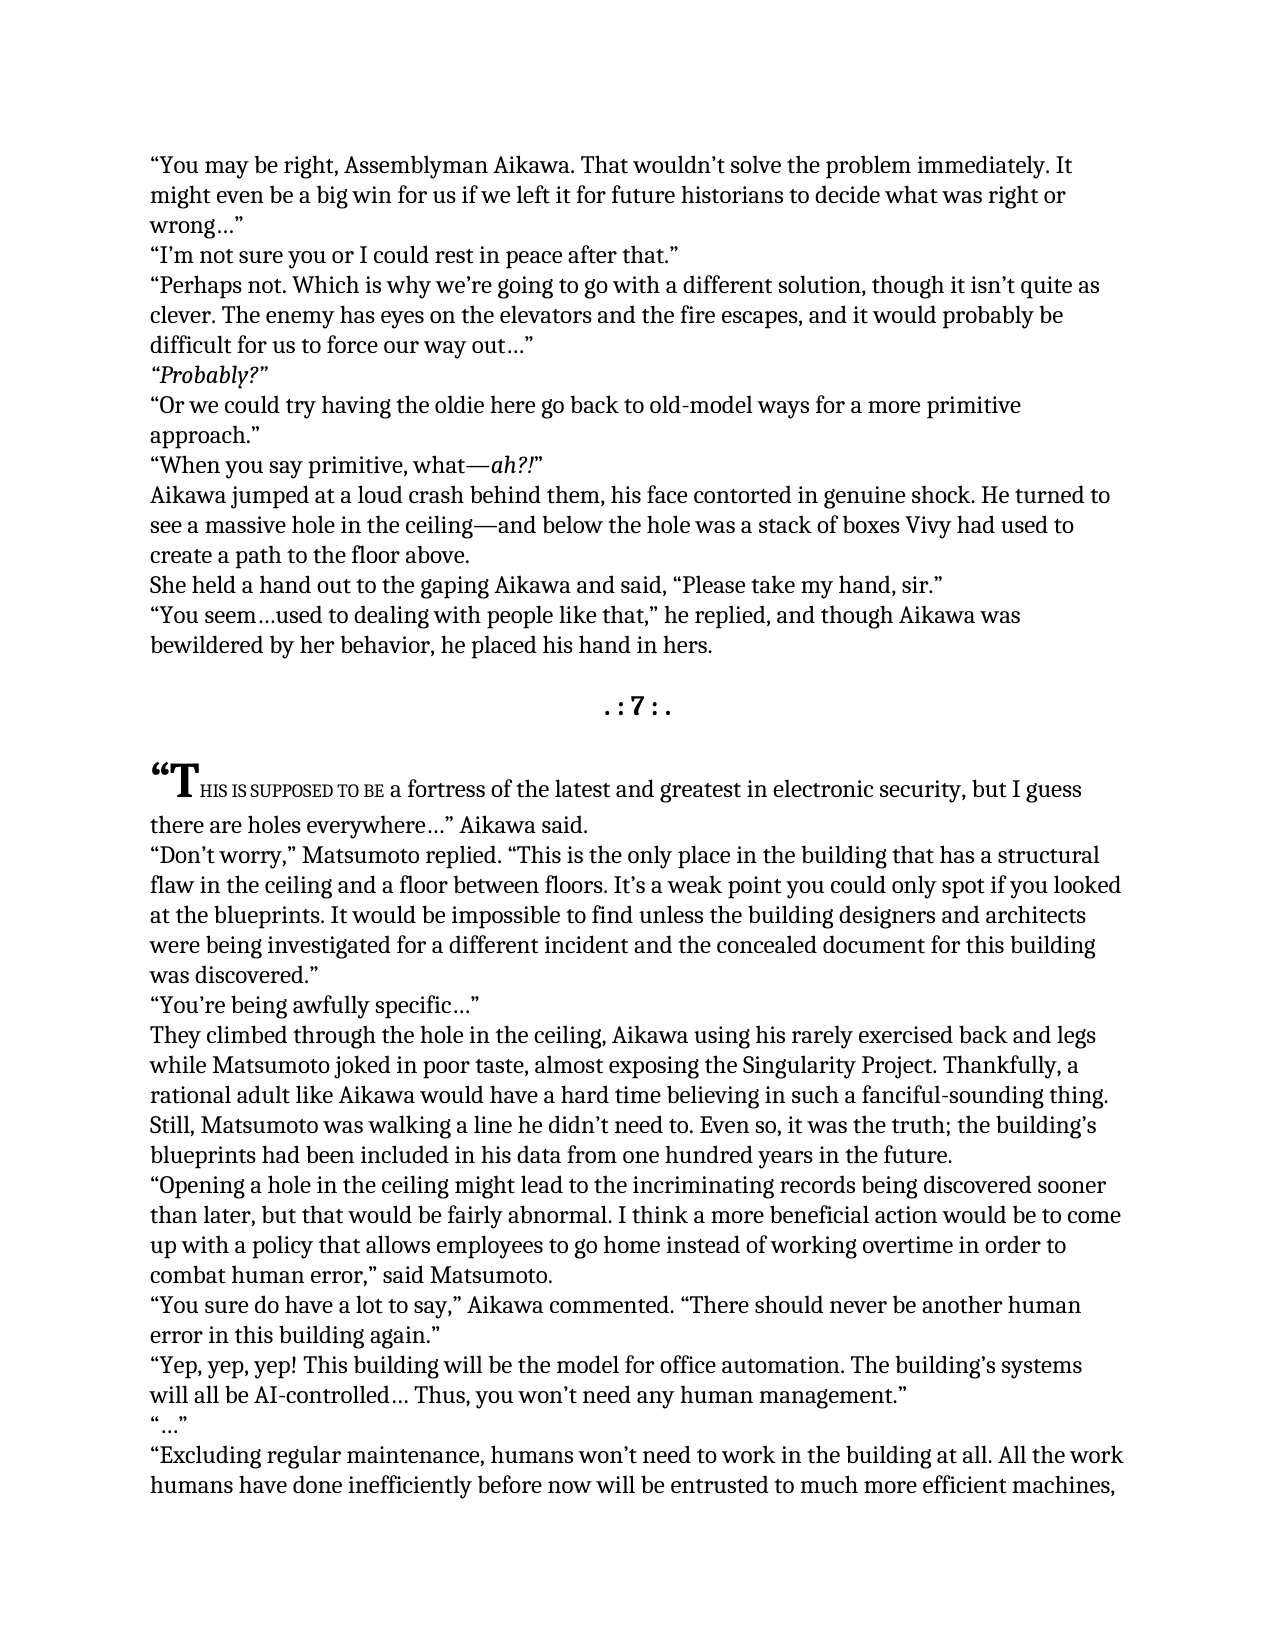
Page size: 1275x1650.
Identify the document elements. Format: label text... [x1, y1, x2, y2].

text “When you say primitive, what—ah?!” [150, 450, 1125, 480]
text “Yep, yep, yep! This building will be the model for office automation. The building’s systems will all be AI-controlled… Thus, you won’t need any human management.” [150, 1350, 1125, 1410]
text “Don’t worry,” Matsumoto replied. “This is the only place in the building that has a structural flaw in the ceiling and a floor between floors. It’s a weak point you could only spot if you looked at the blueprints. It would be impossible to find unless the building designers and architects were being investigated for a different incident and the concealed document for this building was discovered.” [150, 840, 1125, 990]
text “THIS IS SUPPOSED TO BE a fortress of the latest and greatest in electronic security, but I guess there are holes everywhere…” Aikawa said. [150, 752, 1125, 840]
text “Opening a hole in the ceiling might lead to the incriminating records being discovered sooner than later, but that would be fairly abnormal. I think a more beneficial action would be to come up with a policy that allows employees to go home instead of working overtime in order to combat human error,” said Matsumoto. [150, 1170, 1125, 1290]
text “You sure do have a lot to say,” Aikawa commented. “There should never be another human error in this building again.” [150, 1290, 1125, 1350]
text “Probably?” [150, 360, 1125, 390]
text “I’m not sure you or I could rest in peace after that.” [150, 240, 1125, 270]
text “Or we could try having the oldie here go back to old-model ways for a more primitive approach.” [150, 390, 1125, 450]
text “You seem…used to dealing with people like that,” he replied, and though Aikawa was bewildered by her behavior, he placed his hand in hers. [150, 600, 1125, 660]
text “Perhaps not. Which is why we’re going to go with a different solution, though it isn’t quite as clever. The enemy has eyes on the elevators and the fire escapes, and it would probably be difficult for us to force our way out…” [150, 270, 1125, 360]
text . : 7 : . [150, 690, 1125, 722]
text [150, 1440, 1125, 1500]
text “You’re being awfully specific…” [150, 990, 1125, 1020]
text “…” [150, 1410, 1125, 1440]
text Still, Matsumoto was walking a line he didn’t need to. Even so, it was the truth; the building’s blueprints had been included in his data from one hundred years in the future. [150, 1110, 1125, 1170]
text She held a hand out to the gaping Aikawa and said, “Please take my hand, sir.” [150, 570, 1125, 600]
text Aikawa jumped at a loud crash behind them, his face contorted in genuine shock. He turned to see a massive hole in the ceiling—and below the hole was a stack of boxes Vivy had used to create a path to the floor above. [150, 480, 1125, 570]
text “You may be right, Assemblyman Aikawa. That wouldn’t solve the problem immediately. It might even be a big win for us if we left it for future historians to decide what was right or wrong…” [150, 150, 1125, 240]
text They climbed through the hole in the ceiling, Aikawa using his rarely exercised back and legs while Matsumoto joked in poor taste, almost exposing the Singularity Project. Thankfully, a rational adult like Aikawa would have a hard time believing in such a fanciful-sounding thing. [150, 1020, 1125, 1110]
